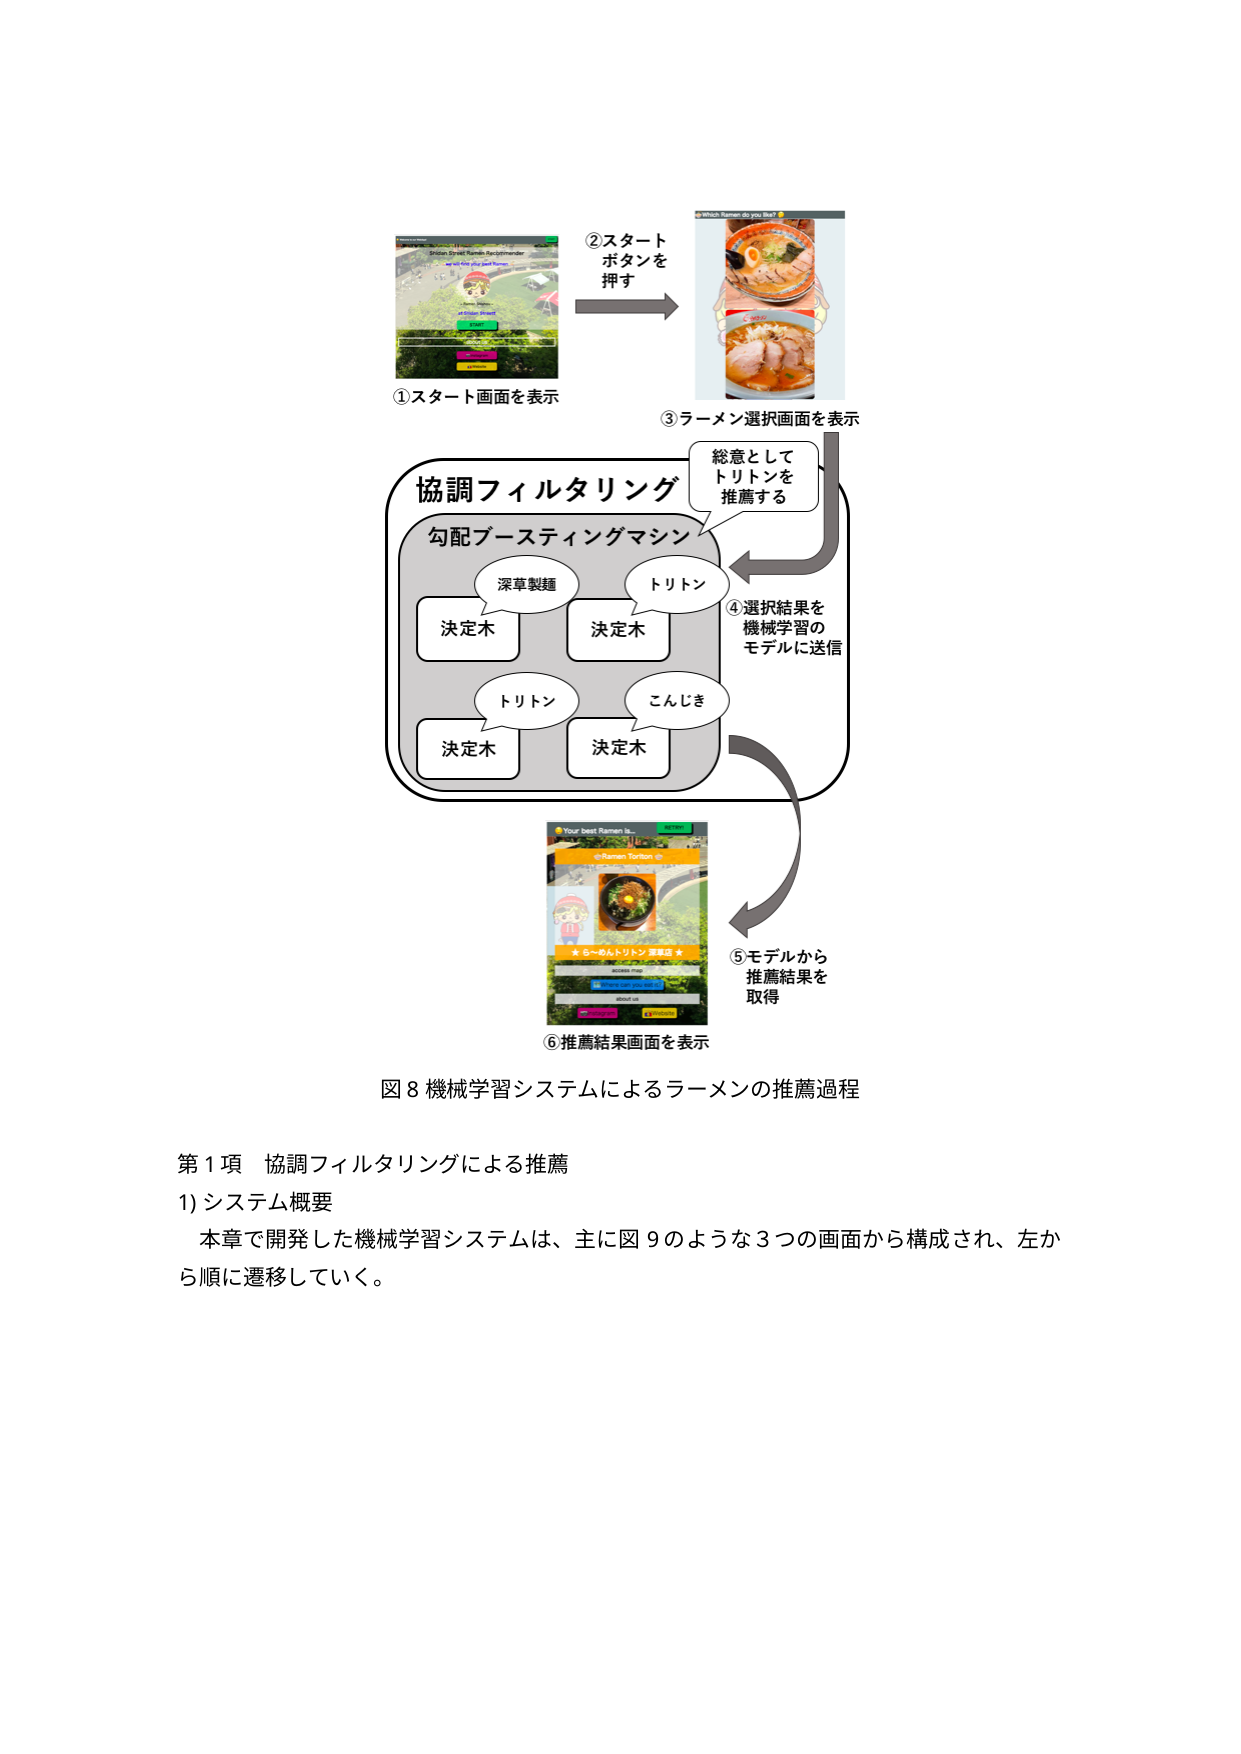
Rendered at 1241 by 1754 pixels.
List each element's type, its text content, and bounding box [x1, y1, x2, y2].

text 図8 機械学習システムによるラーメンの推薦過程 [177, 1069, 1063, 1107]
text 第1項 協調フィルタリングによる推薦 [177, 1144, 1063, 1182]
text 1) システム概要 [177, 1182, 1063, 1219]
picture [373, 206, 867, 1059]
text 本章で開発した機械学習システムは、主に図9のような３つの画面から構成され、左から順に遷移していく。 [177, 1219, 1063, 1294]
